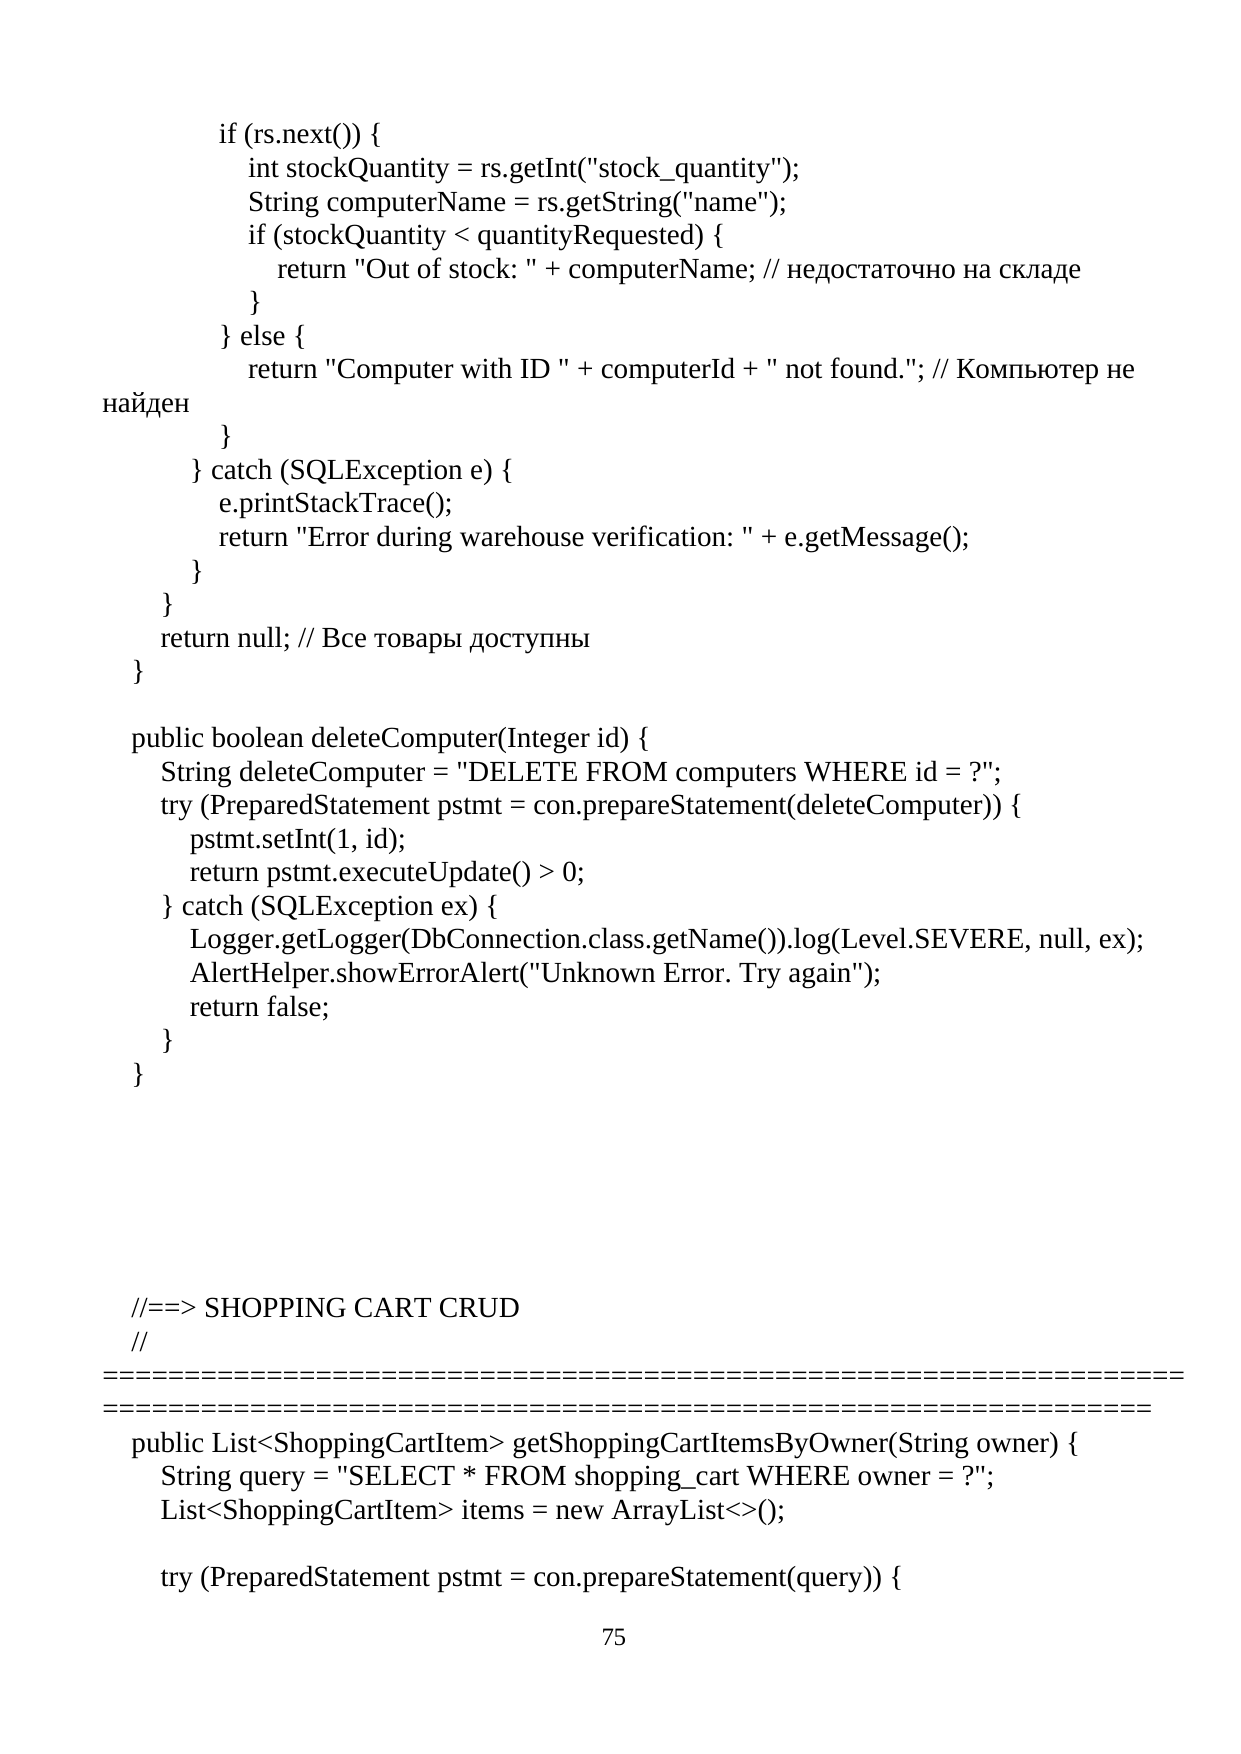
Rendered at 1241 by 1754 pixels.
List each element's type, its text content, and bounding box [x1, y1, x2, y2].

text } [102, 1056, 1192, 1089]
text try (PreparedStatement pstmt = con.prepareStatement(query)) { [102, 1559, 1192, 1592]
text } catch (SQLException ex) { [102, 888, 1192, 922]
text } [102, 653, 1192, 687]
text } [102, 586, 1192, 620]
text } catch (SQLException e) { [102, 452, 1192, 486]
text public List<ShoppingCartItem> getShoppingCartItemsByOwner(String owner) { [102, 1425, 1192, 1458]
text String computerName = rs.getString("name"); [102, 184, 1192, 217]
text String query = "SELECT * FROM shopping_cart WHERE owner = ?"; [102, 1458, 1192, 1492]
text Logger.getLogger(DbConnection.class.getName()).log(Level.SEVERE, null, ex); [102, 922, 1192, 955]
text return null; // Все товары доступны [102, 620, 1192, 653]
text AlertHelper.showErrorAlert("Unknown Error. Try again"); [102, 955, 1192, 989]
text } else { [102, 318, 1192, 351]
text if (stockQuantity < quantityRequested) { [102, 217, 1192, 251]
text return "Error during warehouse verification: " + e.getMessage(); [102, 519, 1192, 553]
text return "Computer with ID " + computerId + " not found."; // Компьютер не найден [102, 351, 1192, 418]
text // ================================================================================================================================== [102, 1324, 1192, 1425]
text e.printStackTrace(); [102, 486, 1192, 519]
text return "Out of stock: " + computerName; // недостаточно на складе [102, 251, 1192, 284]
text } [102, 553, 1192, 586]
text try (PreparedStatement pstmt = con.prepareStatement(deleteComputer)) { [102, 787, 1192, 821]
text int stockQuantity = rs.getInt("stock_quantity"); [102, 150, 1192, 184]
text public boolean deleteComputer(Integer id) { [102, 720, 1192, 754]
text List<ShoppingCartItem> items = new ArrayList<>(); [102, 1492, 1192, 1525]
text return false; [102, 989, 1192, 1022]
text return pstmt.executeUpdate() > 0; [102, 854, 1192, 888]
text String deleteComputer = "DELETE FROM computers WHERE id = ?"; [102, 754, 1192, 787]
text } [102, 1022, 1192, 1056]
text //==> SHOPPING CART CRUD [102, 1291, 1192, 1324]
text } [102, 284, 1192, 318]
text if (rs.next()) { [102, 117, 1192, 150]
text } [102, 418, 1192, 452]
text pstmt.setInt(1, id); [102, 821, 1192, 854]
